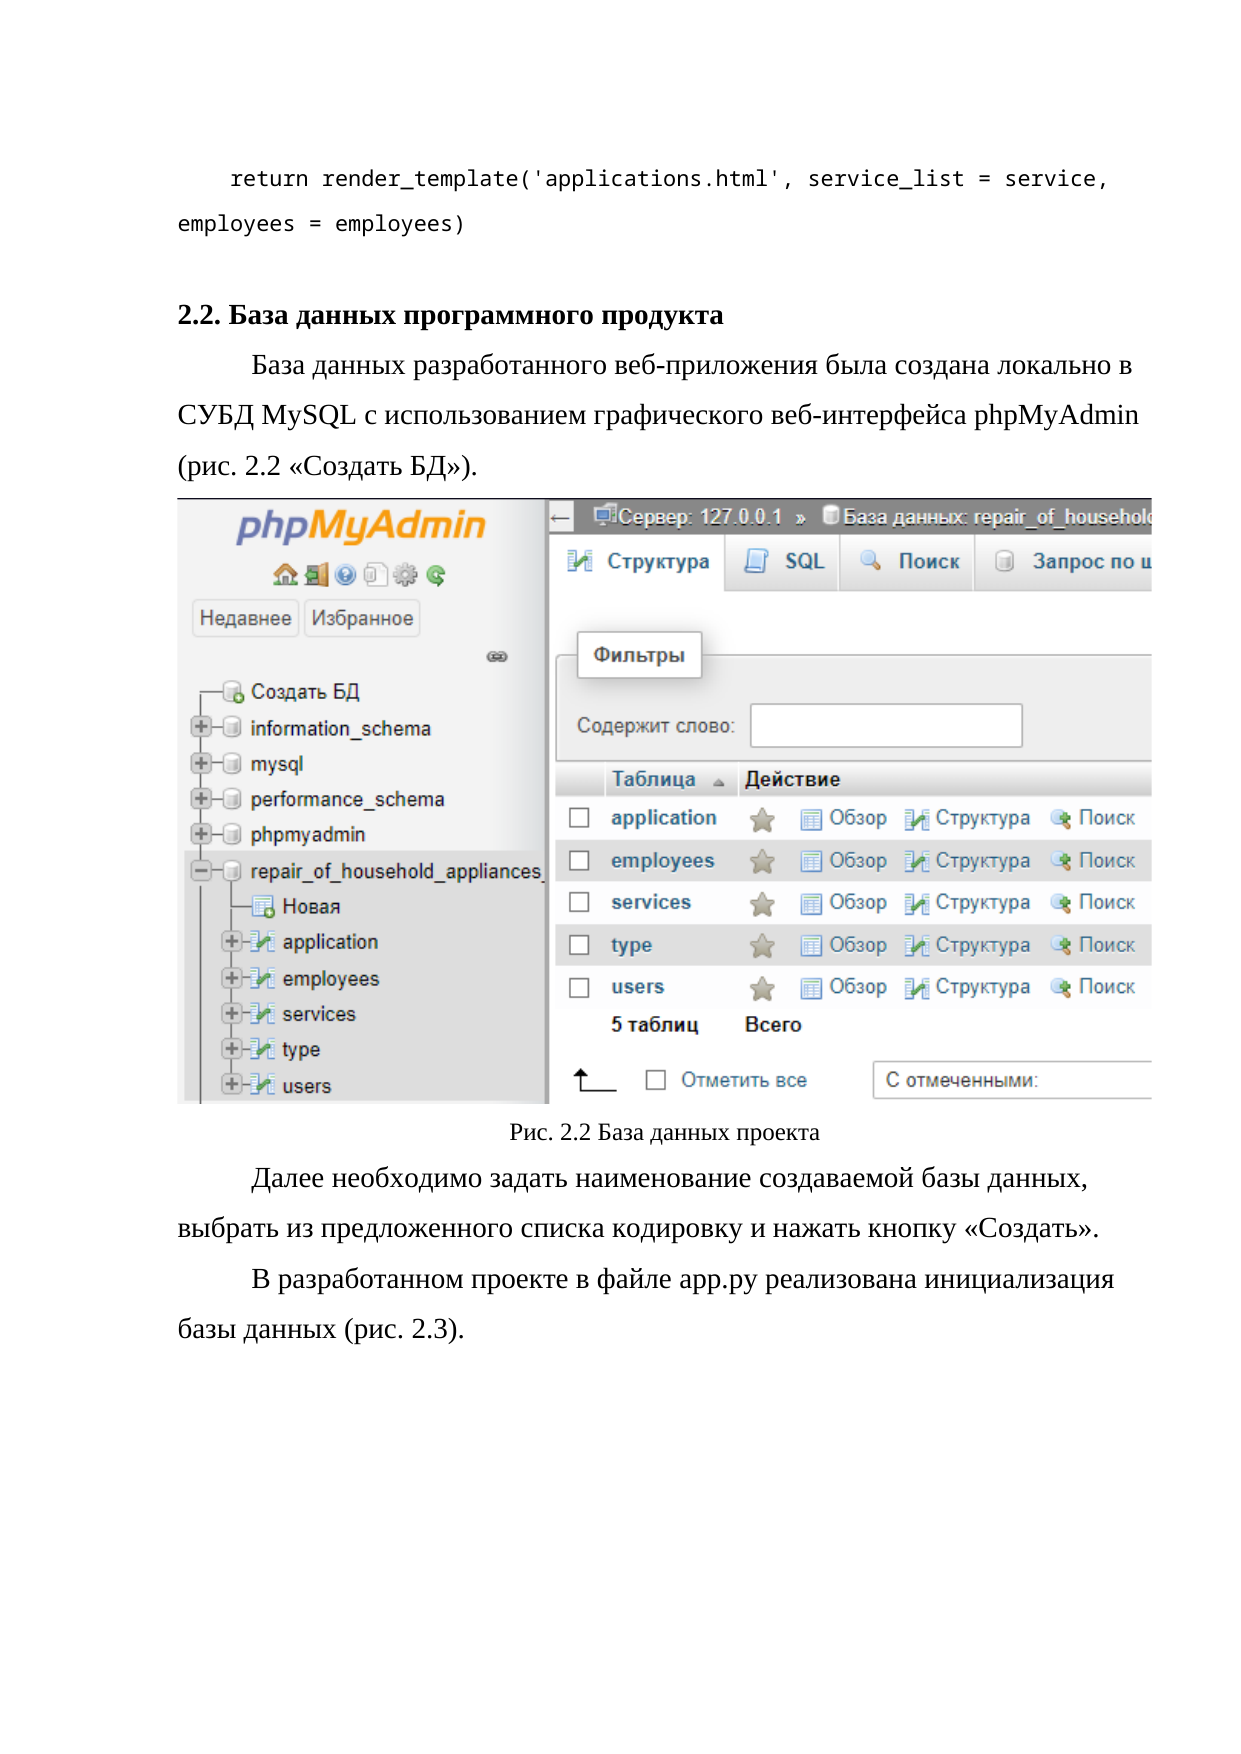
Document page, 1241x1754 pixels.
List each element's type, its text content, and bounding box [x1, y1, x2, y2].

text Далее необходимо задать наименование создаваемой базы данных, выбрать из предложенного списка кодировку и нажать кнопку «Создать». [177, 1160, 1152, 1244]
text Рис. 2.2 База данных проекта [177, 1117, 1152, 1146]
subtitle 2.2. База данных программного продукта [177, 297, 1152, 330]
picture [177, 498, 1152, 1104]
text В разработанном проекте в файле app.py реализована инициализация базы данных (рис. 2.3). [177, 1261, 1152, 1345]
text return render_template('applications.html', service_list = service, employees = employees) [177, 163, 1152, 237]
text База данных разработанного веб-приложения была создана локально в СУБД MySQL с использованием графического веб-интерфейса phpMyAdmin (рис. 2.2 «Создать БД»). [177, 347, 1152, 481]
